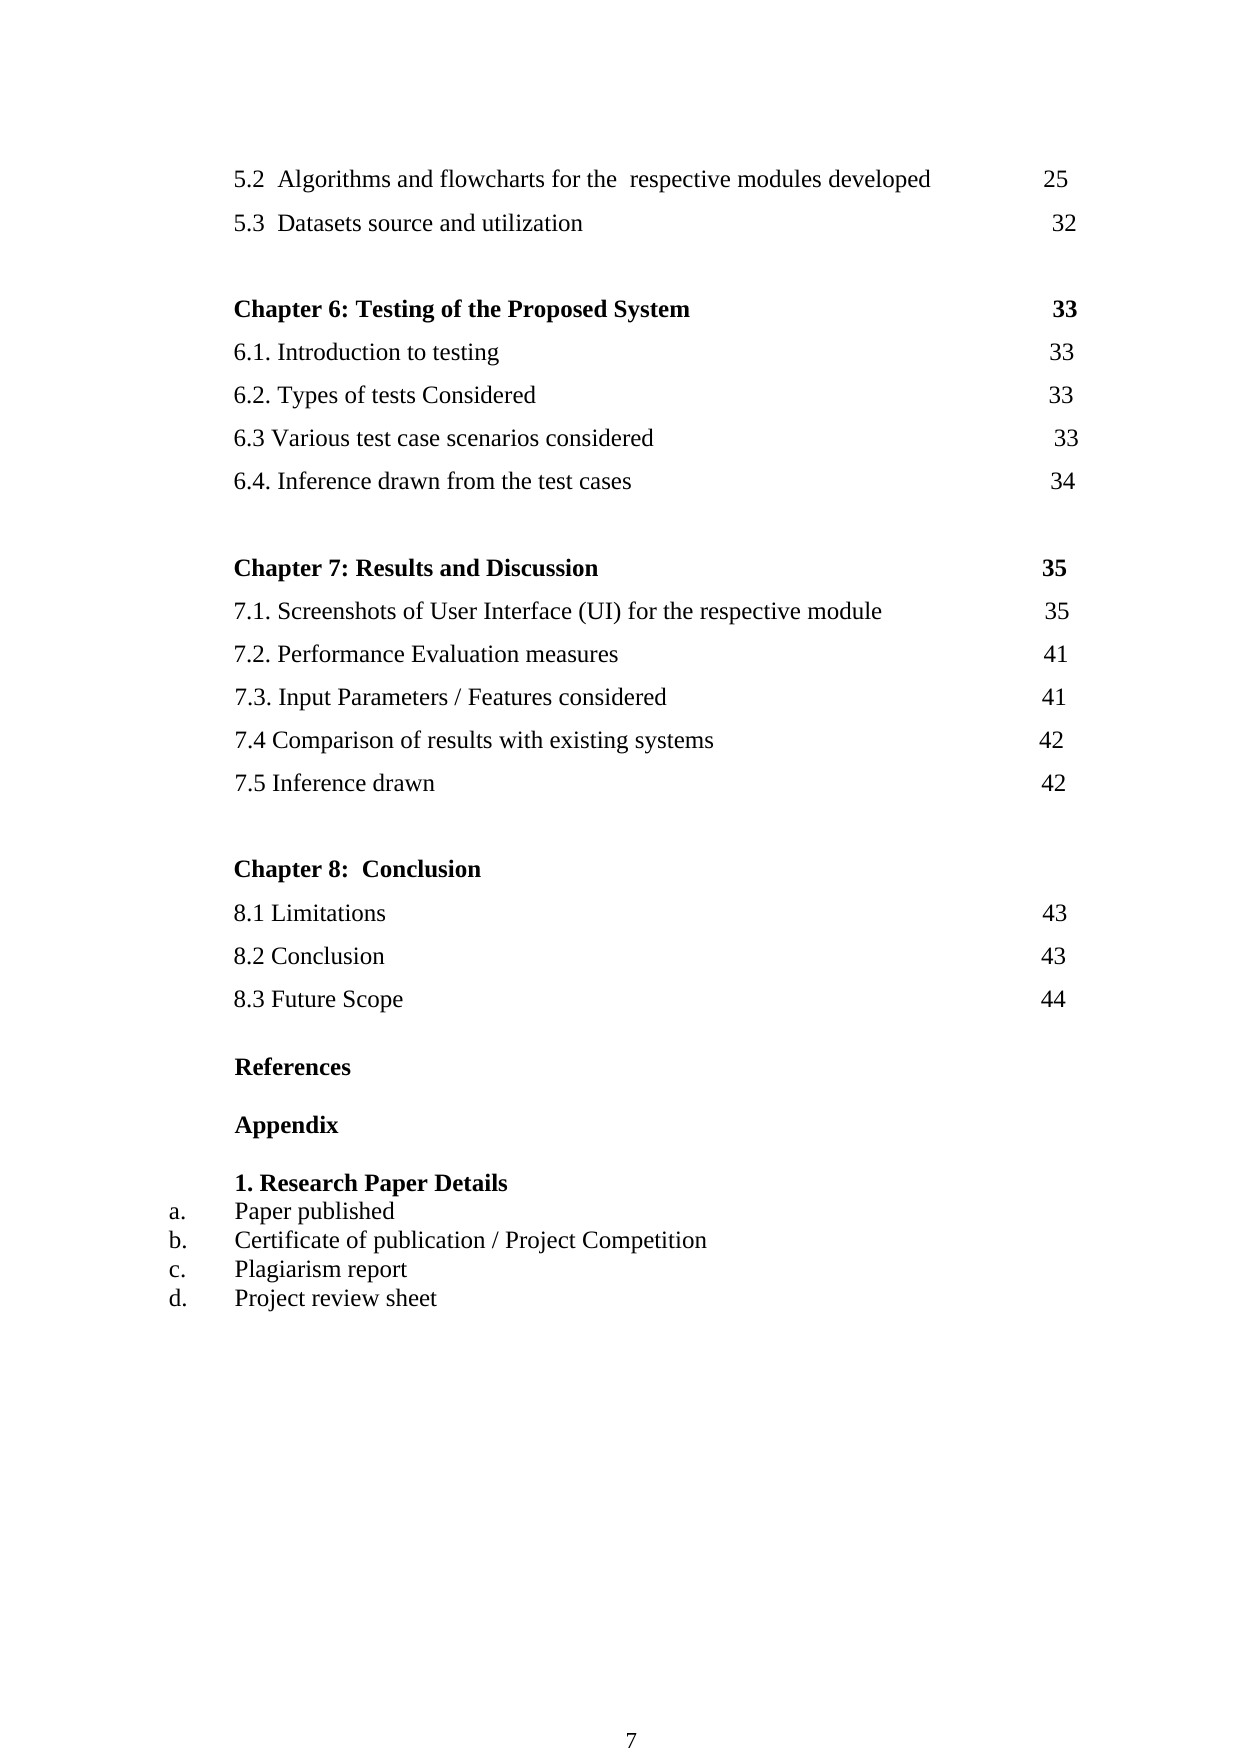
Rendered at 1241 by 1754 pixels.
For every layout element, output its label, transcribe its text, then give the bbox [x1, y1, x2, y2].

text 7.4 Comparison of results with existing systems 42 [234, 725, 1103, 754]
text 7.5 Inference drawn 42 [234, 768, 1103, 797]
text 5.2 Algorithms and flowcharts for the respective modules developed 25 [233, 164, 1103, 193]
text 7.3. Input Parameters / Features considered 41 [159, 682, 1103, 711]
text Chapter 8: Conclusion [233, 854, 1103, 883]
text Appendix [234, 1110, 1103, 1139]
list Project review sheet [159, 1283, 1103, 1311]
text 7.2. Performance Evaluation measures 41 [233, 639, 1103, 668]
text 7.1. Screenshots of User Interface (UI) for the respective module 35 [233, 596, 1103, 624]
text 8.3 Future Scope 44 [233, 984, 1103, 1013]
list Paper published [159, 1196, 1103, 1225]
text References [234, 1052, 1103, 1081]
text Chapter 7: Results and Discussion 35 [233, 553, 1103, 581]
text 6.1. Introduction to testing 33 [233, 337, 1103, 366]
list Plagiarism report [159, 1254, 1103, 1283]
text 6.2. Types of tests Considered 33 [233, 380, 1103, 409]
text 5.3 Datasets source and utilization 32 [233, 208, 1103, 236]
text 8.2 Conclusion 43 [233, 941, 1103, 969]
text 8.1 Limitations 43 [233, 898, 1103, 926]
text 6.3 Various test case scenarios considered 33 [233, 423, 1103, 452]
text 6.4. Inference drawn from the test cases 34 [233, 466, 1103, 495]
list Certificate of publication / Project Competition [159, 1225, 1103, 1254]
text 1. Research Paper Details [159, 1168, 1103, 1196]
text Chapter 6: Testing of the Proposed System 33 [233, 294, 1103, 323]
